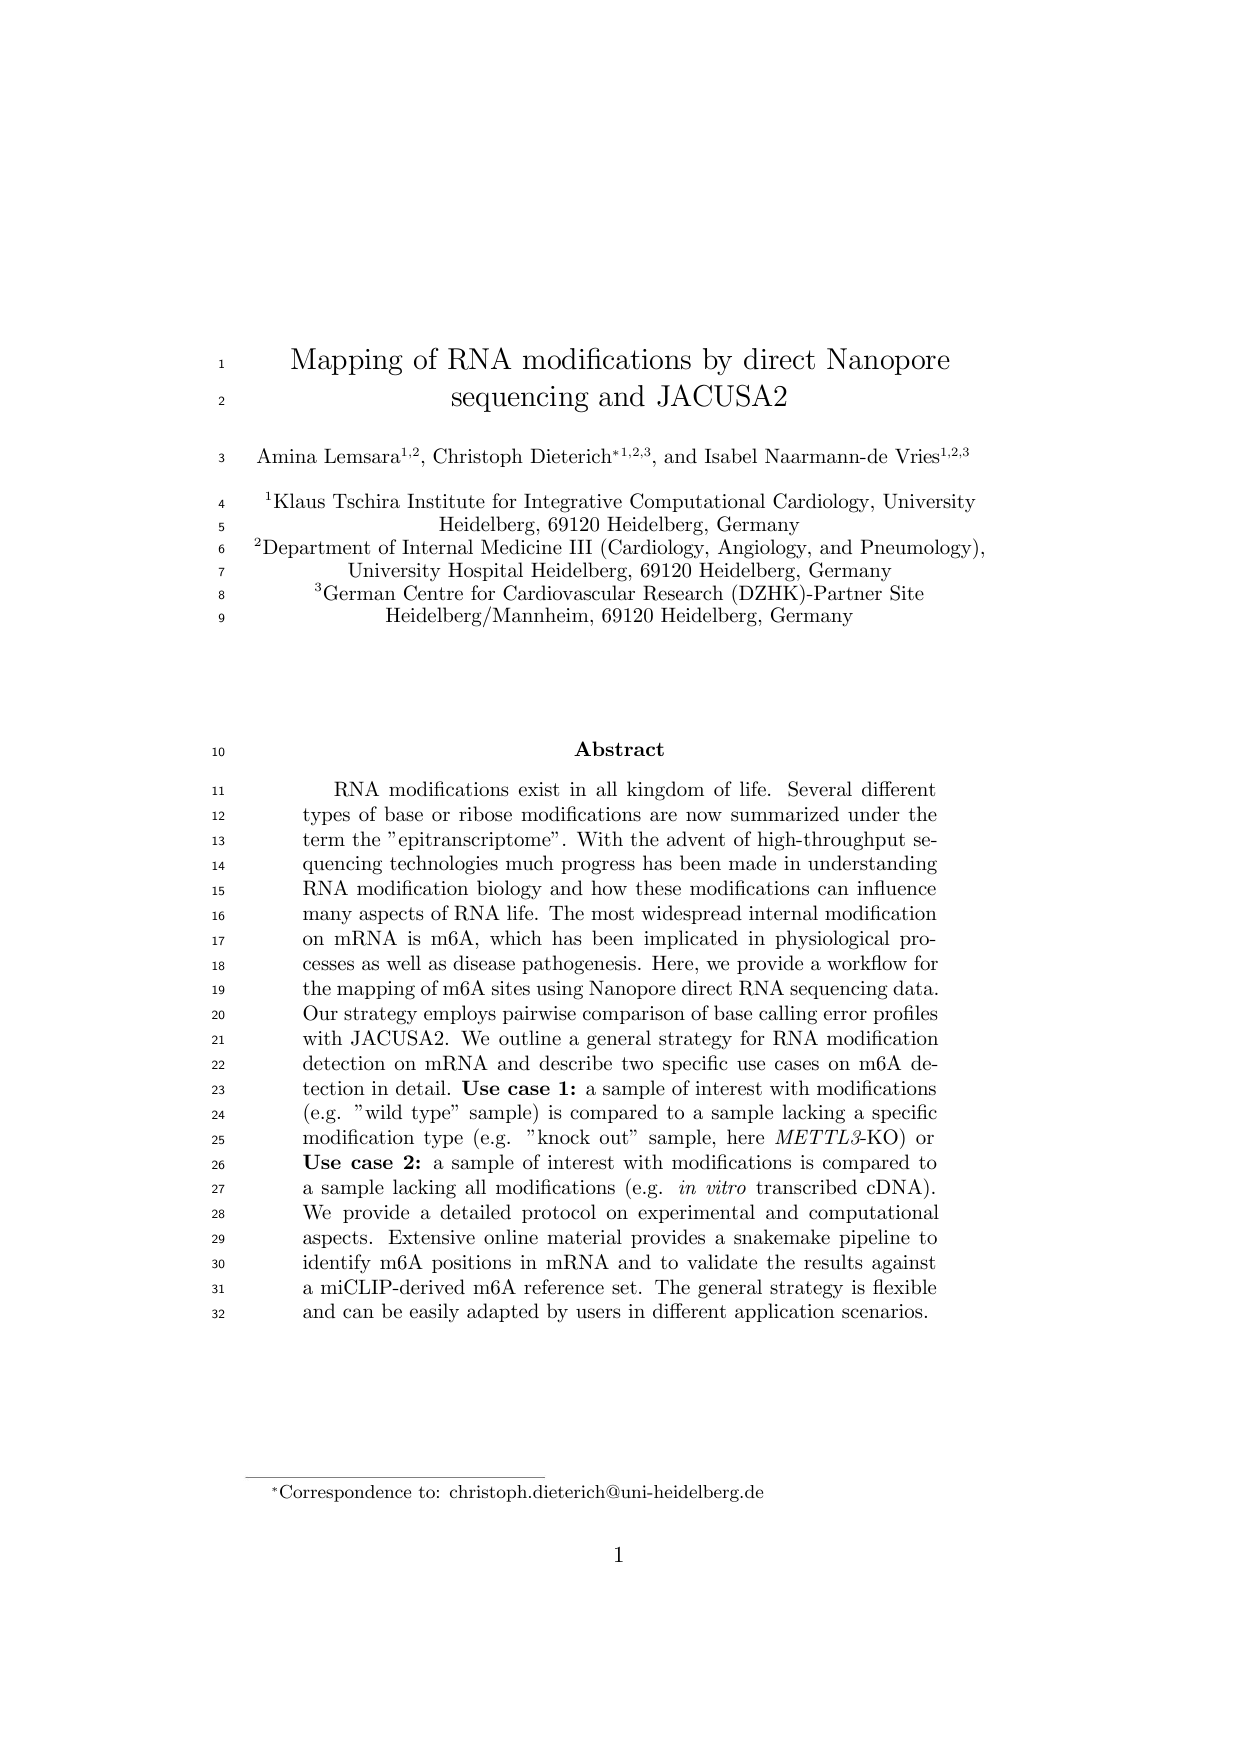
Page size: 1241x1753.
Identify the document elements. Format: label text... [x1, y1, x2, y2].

text Amina Lemsara1,2, Christoph Dieterich∗1,2,3, and Isabel Naarmann-de Vries1,2,3 [256, 443, 1006, 468]
text 4 [218, 1109, 243, 1122]
text 3 [218, 1084, 243, 1097]
text on mRNA is m6A, which has been implicated in physiological pro- [302, 929, 961, 950]
text Mapping of RNA modiﬁcations by direct Nanopore [290, 346, 973, 375]
text RNA modiﬁcations exist in all kingdom of life. Several diﬀerent [333, 779, 961, 800]
text Klaus Tschira Institute for Integrative Computational Cardiology, University [273, 492, 999, 513]
text quencing technologies much progress has been made in understanding [302, 854, 961, 875]
text cesses as well as disease pathogenesis. Here, we provide a workﬂow for [302, 954, 961, 974]
text 2 [218, 1308, 243, 1321]
text many aspects of RNA life. The most widespread internal modiﬁcation [302, 904, 961, 925]
text 5 [218, 521, 243, 534]
text Abstract [573, 740, 690, 761]
text 8 [218, 589, 243, 602]
text RNA modiﬁcation biology and how these modiﬁcations can inﬂuence [302, 879, 961, 900]
text 1 [613, 1544, 650, 1567]
text 6 [218, 1159, 243, 1172]
text German Centre for Cardiovascular Research (DZHK)-Partner Site [323, 583, 949, 604]
text types of base or ribose modiﬁcations are now summarized under the [302, 804, 961, 825]
text 7 [218, 935, 243, 948]
text the mapping of m6A sites using Nanopore direct RNA sequencing data. [302, 979, 961, 999]
text 4 [218, 860, 243, 873]
text tection in detail. Use case 1: a sample of interest with modiﬁcations [302, 1078, 961, 1099]
text 9 [218, 612, 243, 625]
text 6 [218, 910, 243, 923]
text with JACUSA2. We outline a general strategy for RNA modiﬁcation [302, 1028, 961, 1049]
text 2 [254, 536, 280, 549]
text 7 [218, 1184, 243, 1197]
text 2 [218, 1059, 243, 1072]
text and can be easily adapted by users in diﬀerent application scenarios. [302, 1302, 961, 1323]
text 6 [218, 544, 243, 557]
text Our strategy employs pairwise comparison of base calling error proﬁles [302, 1004, 961, 1024]
text a sample lacking all modiﬁcations (e.g. in vitro transcribed cDNA). [302, 1178, 961, 1199]
text 1 [218, 1283, 243, 1296]
text Use case 2: a sample of interest with modiﬁcations is compared to [302, 1153, 961, 1174]
text 5 [218, 1134, 243, 1147]
text a miCLIP-derived m6A reference set. The general strategy is ﬂexible [302, 1277, 961, 1298]
text 0 [218, 746, 243, 759]
text University Hospital Heidelberg, 69120 Heidelberg, Germany [347, 561, 1009, 581]
text detection on mRNA and describe two speciﬁc use cases on m6A de- [302, 1053, 961, 1074]
text sequencing and JACUSA2 [451, 383, 973, 413]
text 1 [218, 1034, 243, 1047]
text (e.g. ”wild type” sample) is compared to a sample lacking a speciﬁc [302, 1103, 961, 1124]
text We provide a detailed protocol on experimental and computational [302, 1203, 961, 1223]
text term the ”epitranscriptome”. With the advent of high-throughput se- [302, 829, 961, 850]
text ∗Correspondence to: christoph.dieterich@uni-heidelberg.de [271, 1481, 789, 1503]
text modiﬁcation type (e.g. ”knock out” sample, here METTL3-KO) or [302, 1128, 961, 1149]
text Heidelberg, 69120 Heidelberg, Germany [438, 515, 999, 536]
text 3 [218, 835, 243, 848]
text Department of Internal Medicine III (Cardiology, Angiology, and Pneumology), [262, 538, 1009, 559]
text identify m6A positions in mRNA and to validate the results against [302, 1253, 961, 1273]
text 5 [218, 885, 243, 898]
picture [243, 1475, 547, 1482]
text Heidelberg/Mannheim, 69120 Heidelberg, Germany [385, 606, 949, 627]
text 4 [218, 498, 243, 511]
text aspects. Extensive online material provides a snakemake pipeline to [302, 1228, 961, 1248]
text 1 [218, 358, 243, 371]
